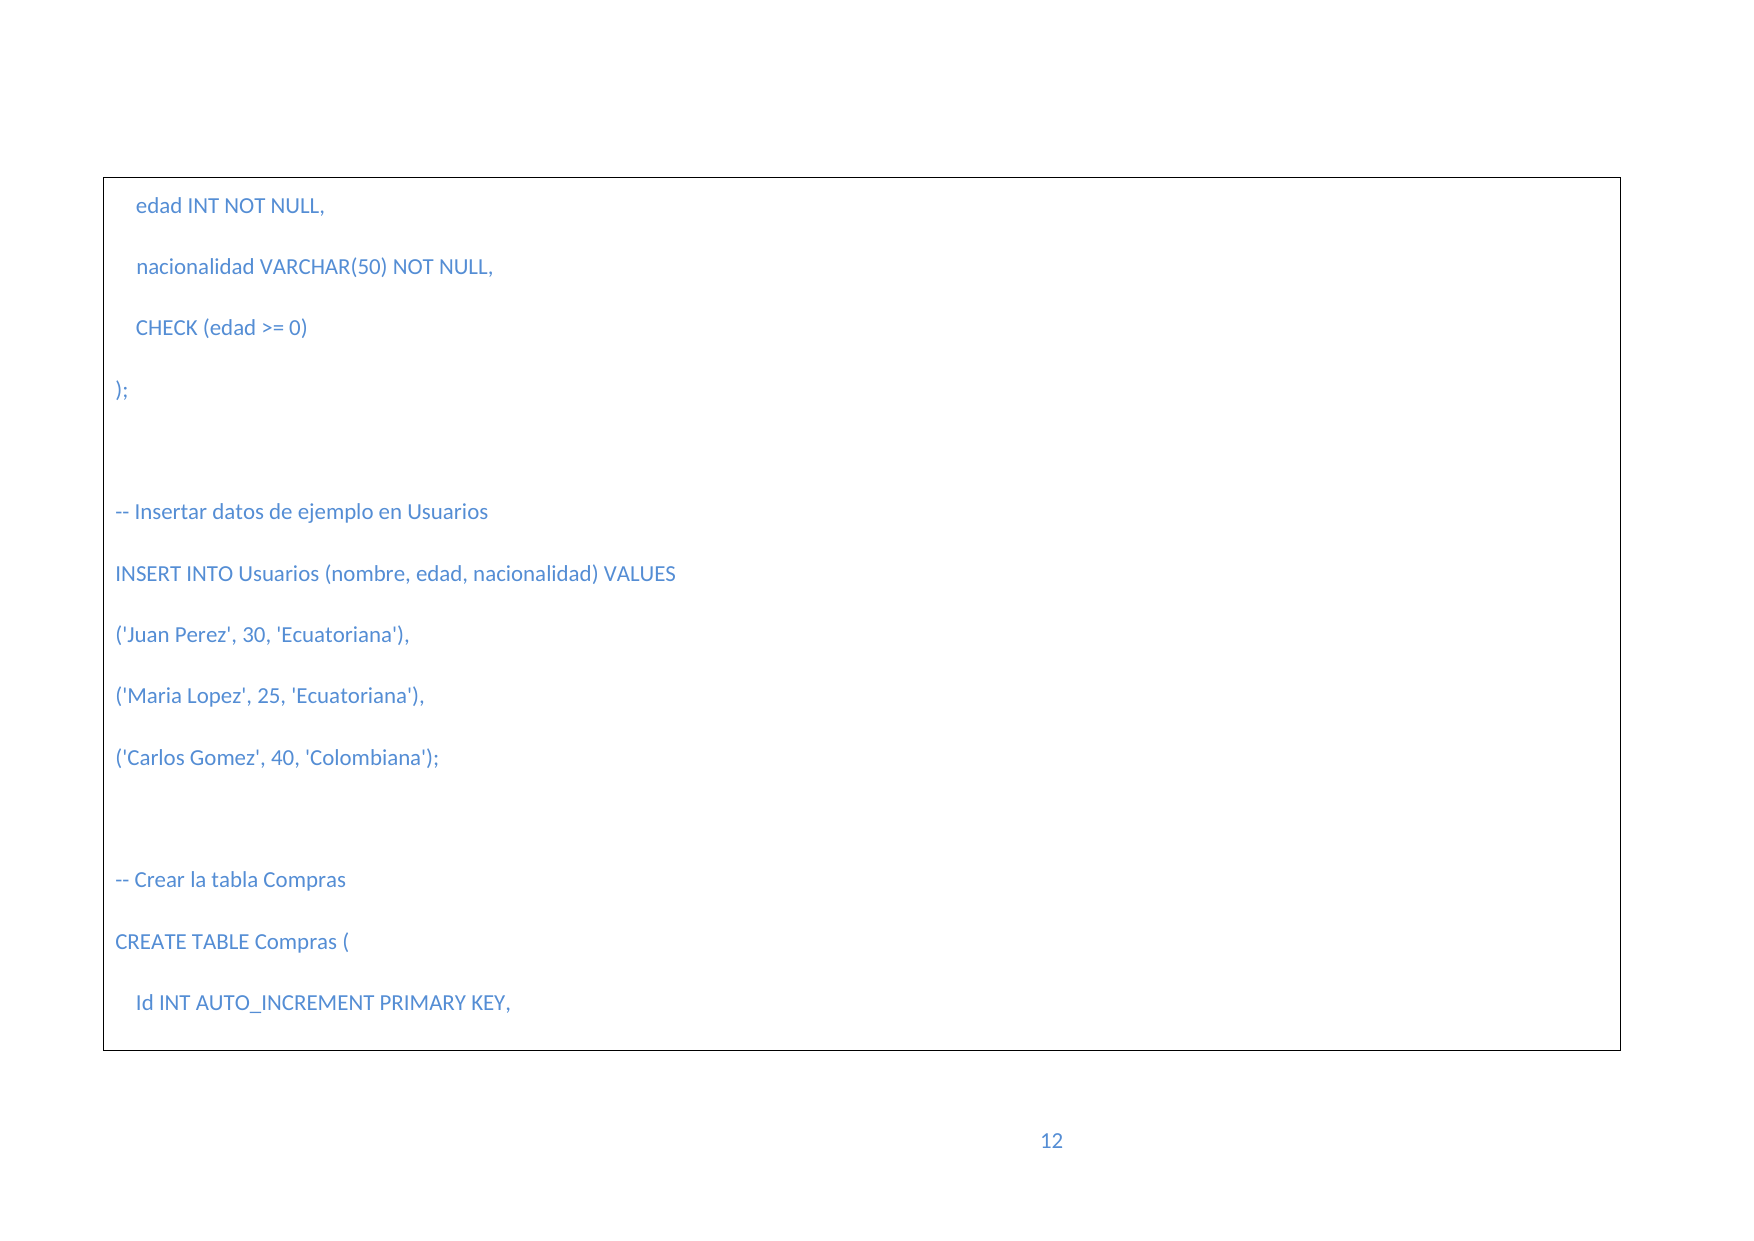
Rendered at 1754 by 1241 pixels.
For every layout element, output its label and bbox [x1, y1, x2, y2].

table_header [104, 178, 1620, 1050]
